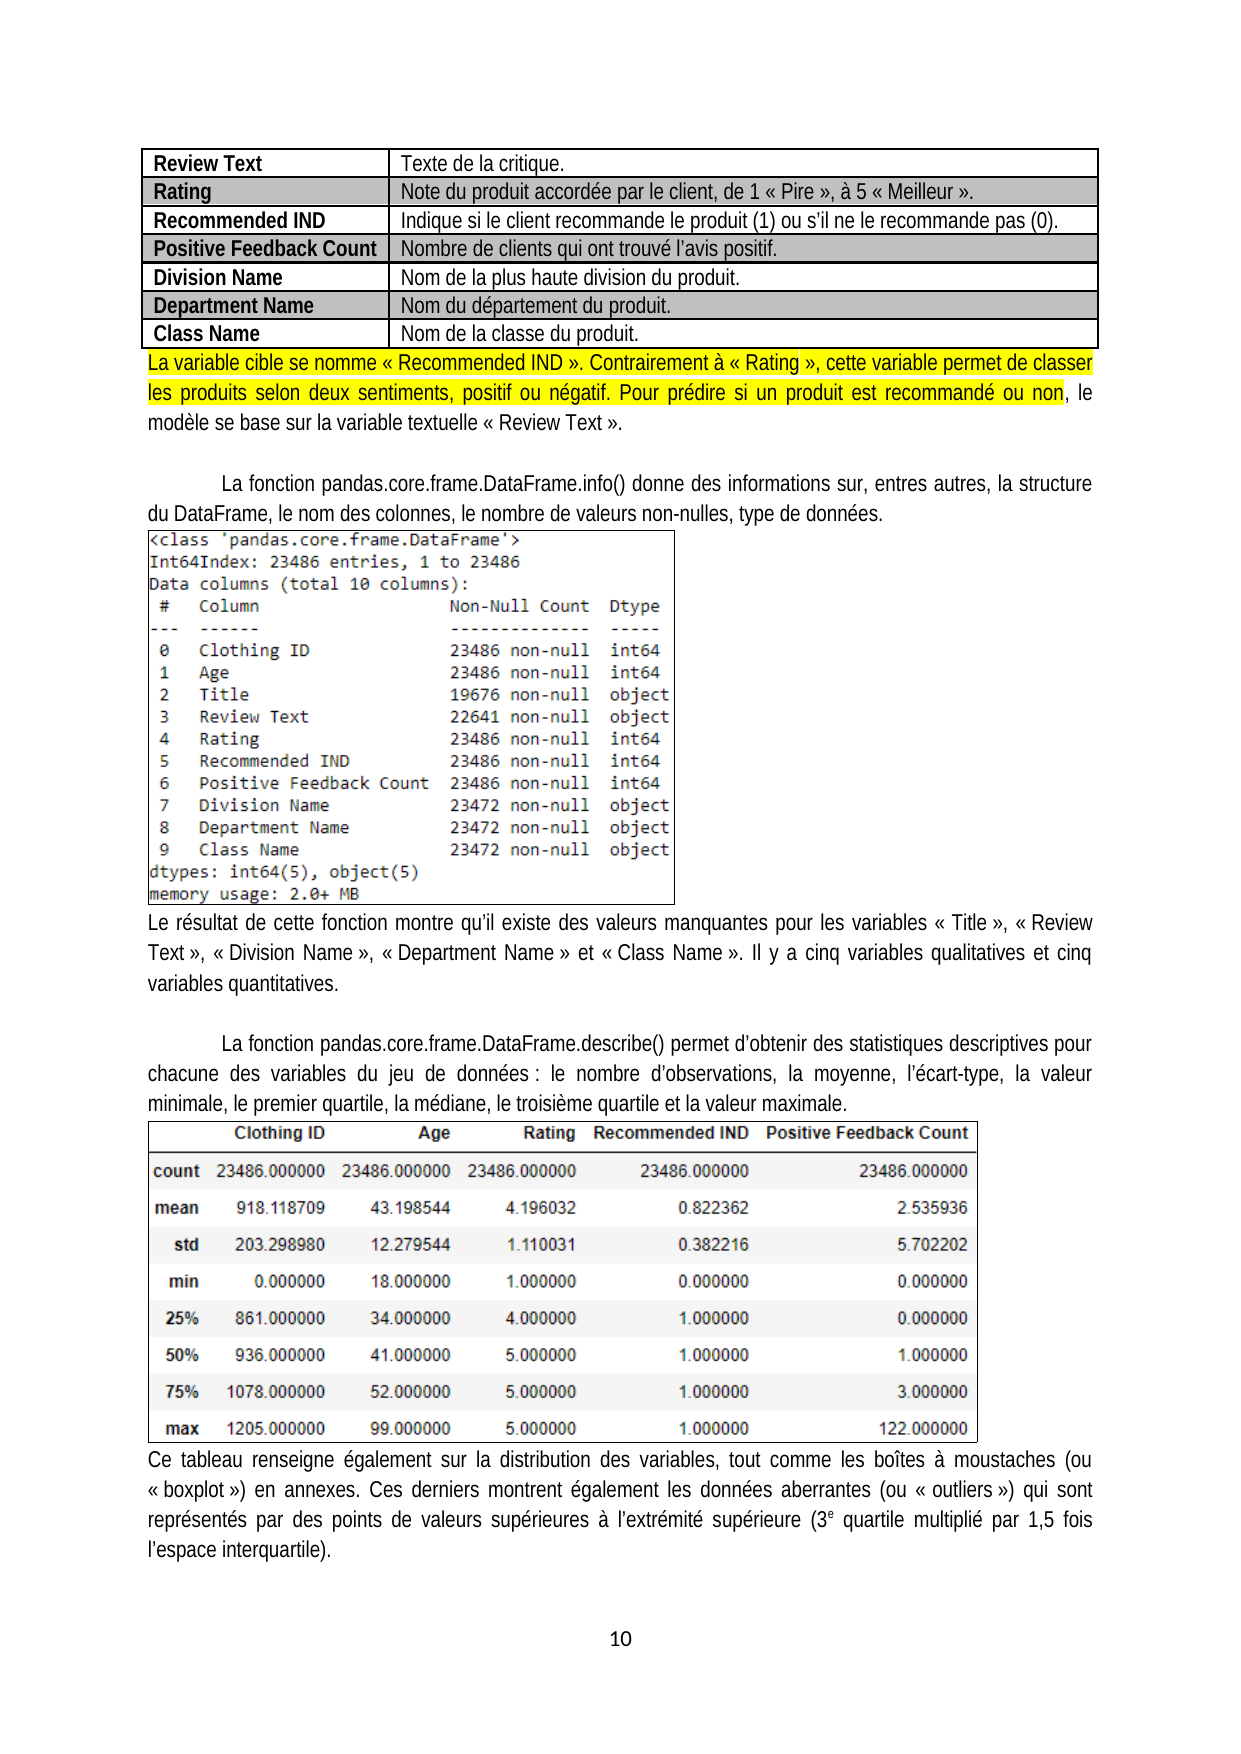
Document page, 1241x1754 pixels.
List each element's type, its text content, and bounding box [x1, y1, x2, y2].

table_cell Indique si le client recommande le produit (1) ou s’il ne le recommande pas (0). [390, 207, 1097, 233]
text La fonction pandas.core.frame.DataFrame.describe() permet d’obtenir des statistiques descriptives pour chacune des variables du jeu de données : le nombre d’observations, la moyenne, l’écart-type, la valeur minimale, le premier quartile, la médiane, le troisième quartile et la valeur maximale. [148, 1030, 1093, 1117]
table_cell Review Text [143, 150, 388, 176]
table_cell Note du produit accordée par le client, de 1 « Pire », à 5 « Meilleur ». [390, 178, 1097, 204]
table_cell Nom de la plus haute division du produit. [390, 264, 1097, 290]
text La fonction pandas.core.frame.DataFrame.info() donne des informations sur, entres autres, la structure du DataFrame, le nom des colonnes, le nombre de valeurs non-nulles, type de données. [148, 469, 1093, 526]
table_cell Department Name [143, 292, 388, 318]
table_cell Class Name [143, 320, 388, 347]
picture [149, 1122, 977, 1442]
table_cell Rating [143, 178, 388, 204]
text Le résultat de cette fonction montre qu’il existe des valeurs manquantes pour les variables « Title », « Review Text », « Division Name », « Department Name » et « Class Name ». Il y a cinq variables qualitatives et cinq variables quantitatives. [148, 909, 1093, 996]
text La variable cible se nomme « Recommended IND ». Contrairement à « Rating », cette variable permet de classer les produits selon deux sentiments, positif ou négatif. Pour prédire si un produit est recommandé ou non, le modèle se base sur la variable textuelle « Review Text ». [148, 349, 1093, 436]
table_cell Positive Feedback Count [143, 235, 388, 261]
table_cell Nombre de clients qui ont trouvé l’avis positif. [390, 235, 1097, 261]
table_cell Nom du département du produit. [390, 292, 1097, 318]
table_cell Recommended IND [143, 207, 388, 233]
table_cell Nom de la classe du produit. [390, 320, 1097, 347]
text Ce tableau renseigne également sur la distribution des variables, tout comme les boîtes à moustaches (ou « boxplot ») en annexes. Ces derniers montrent également les données aberrantes (ou « outliers ») qui sont représentés par des points de valeurs supérieures à l’extrémité supérieure (3e quartile multiplié par 1,5 fois l’espace interquartile). [148, 1446, 1093, 1563]
picture [149, 531, 674, 904]
table_cell Texte de la critique. [390, 150, 1097, 176]
table_cell Division Name [143, 264, 388, 290]
